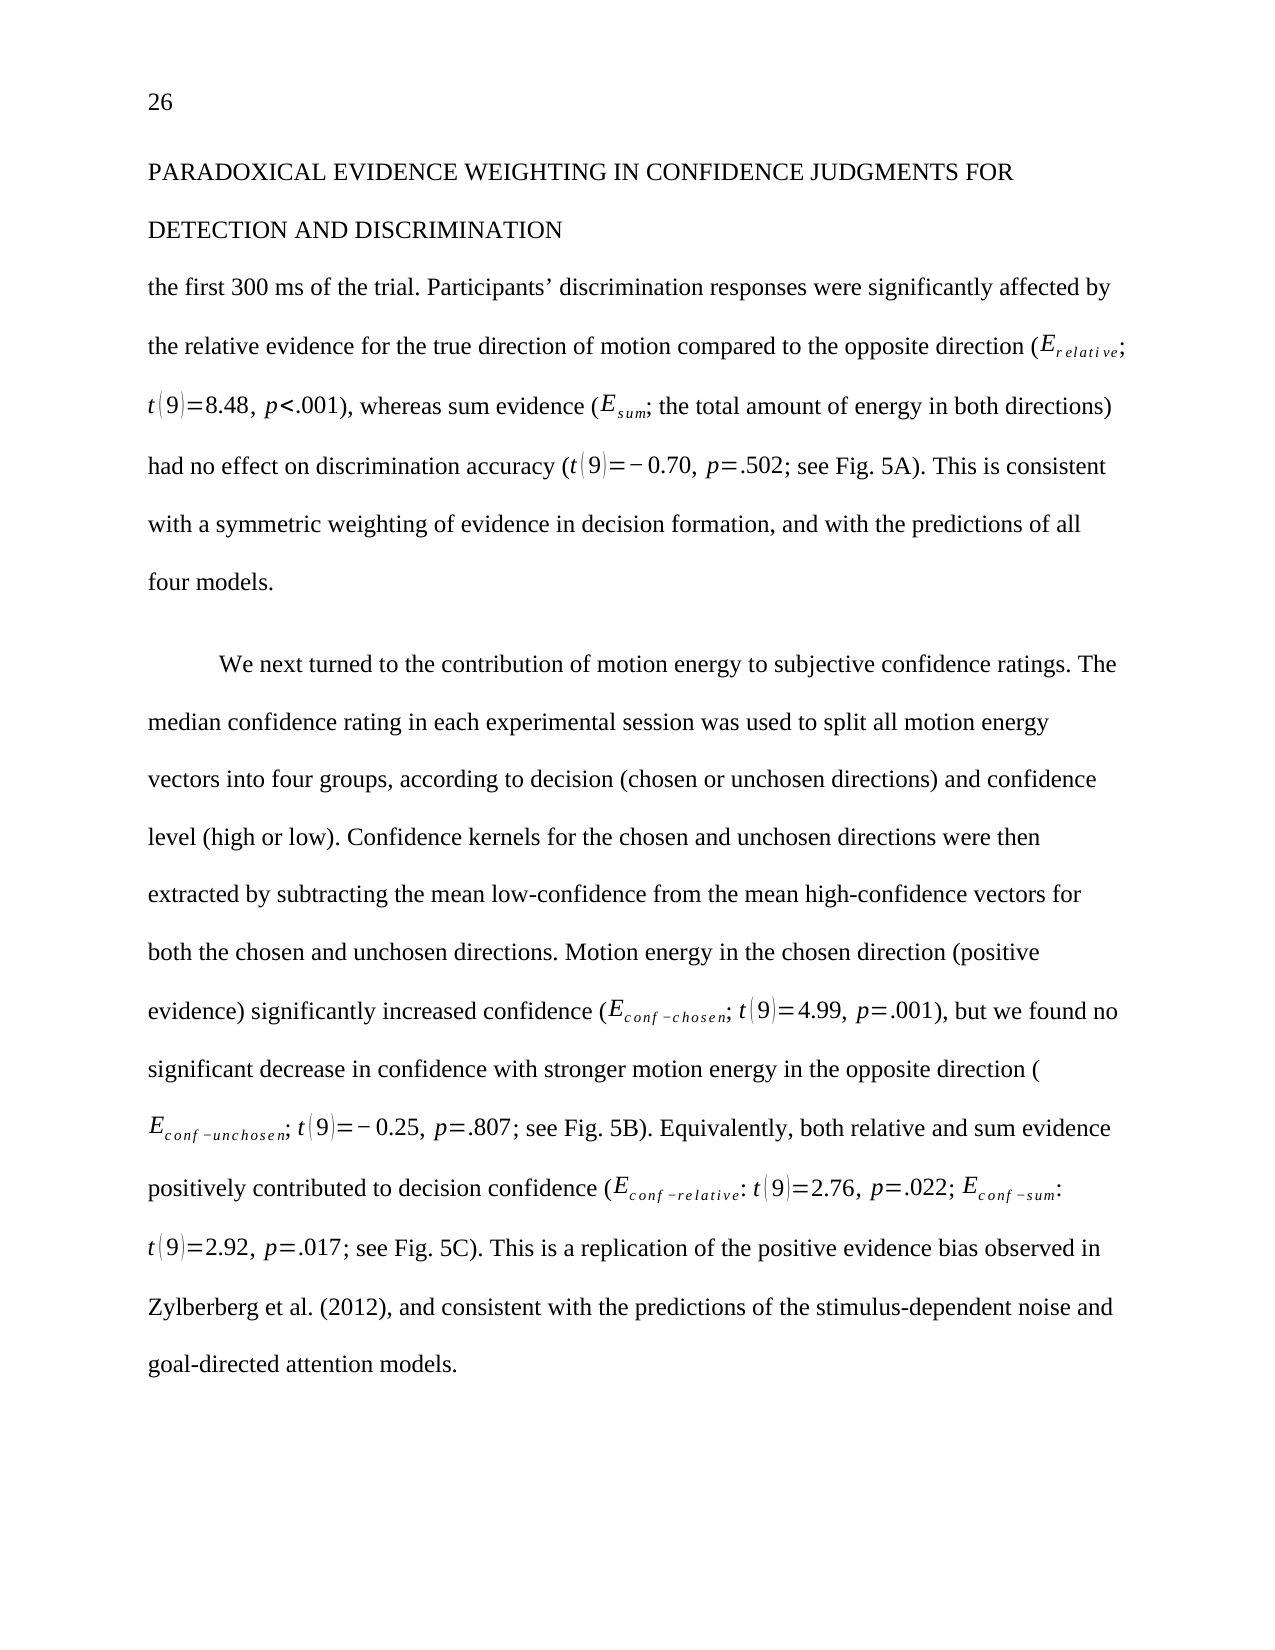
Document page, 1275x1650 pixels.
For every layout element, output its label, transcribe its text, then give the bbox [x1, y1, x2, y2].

text We next turned to the contribution of motion energy to subjective confidence ratings. The median confidence rating in each experimental session was used to split all motion energy vectors into four groups, according to decision (chosen or unchosen directions) and confidence level (high or low). Confidence kernels for the chosen and unchosen directions were then extracted by subtracting the mean low-confidence from the mean high-confidence vectors for both the chosen and unchosen directions. Motion energy in the chosen direction (positive evidence) significantly increased confidence (; , ), but we found no significant decrease in confidence with stronger motion energy in the opposite direction (; , ; see Fig. 5B). Equivalently, both relative and sum evidence positively contributed to decision confidence (: , ; : , ; see Fig. 5C). This is a replication of the positive evidence bias observed in Zylberberg et al. (2012), and consistent with the predictions of the stimulus-dependent noise and goal-directed attention models. [148, 649, 1127, 1378]
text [148, 272, 1127, 596]
